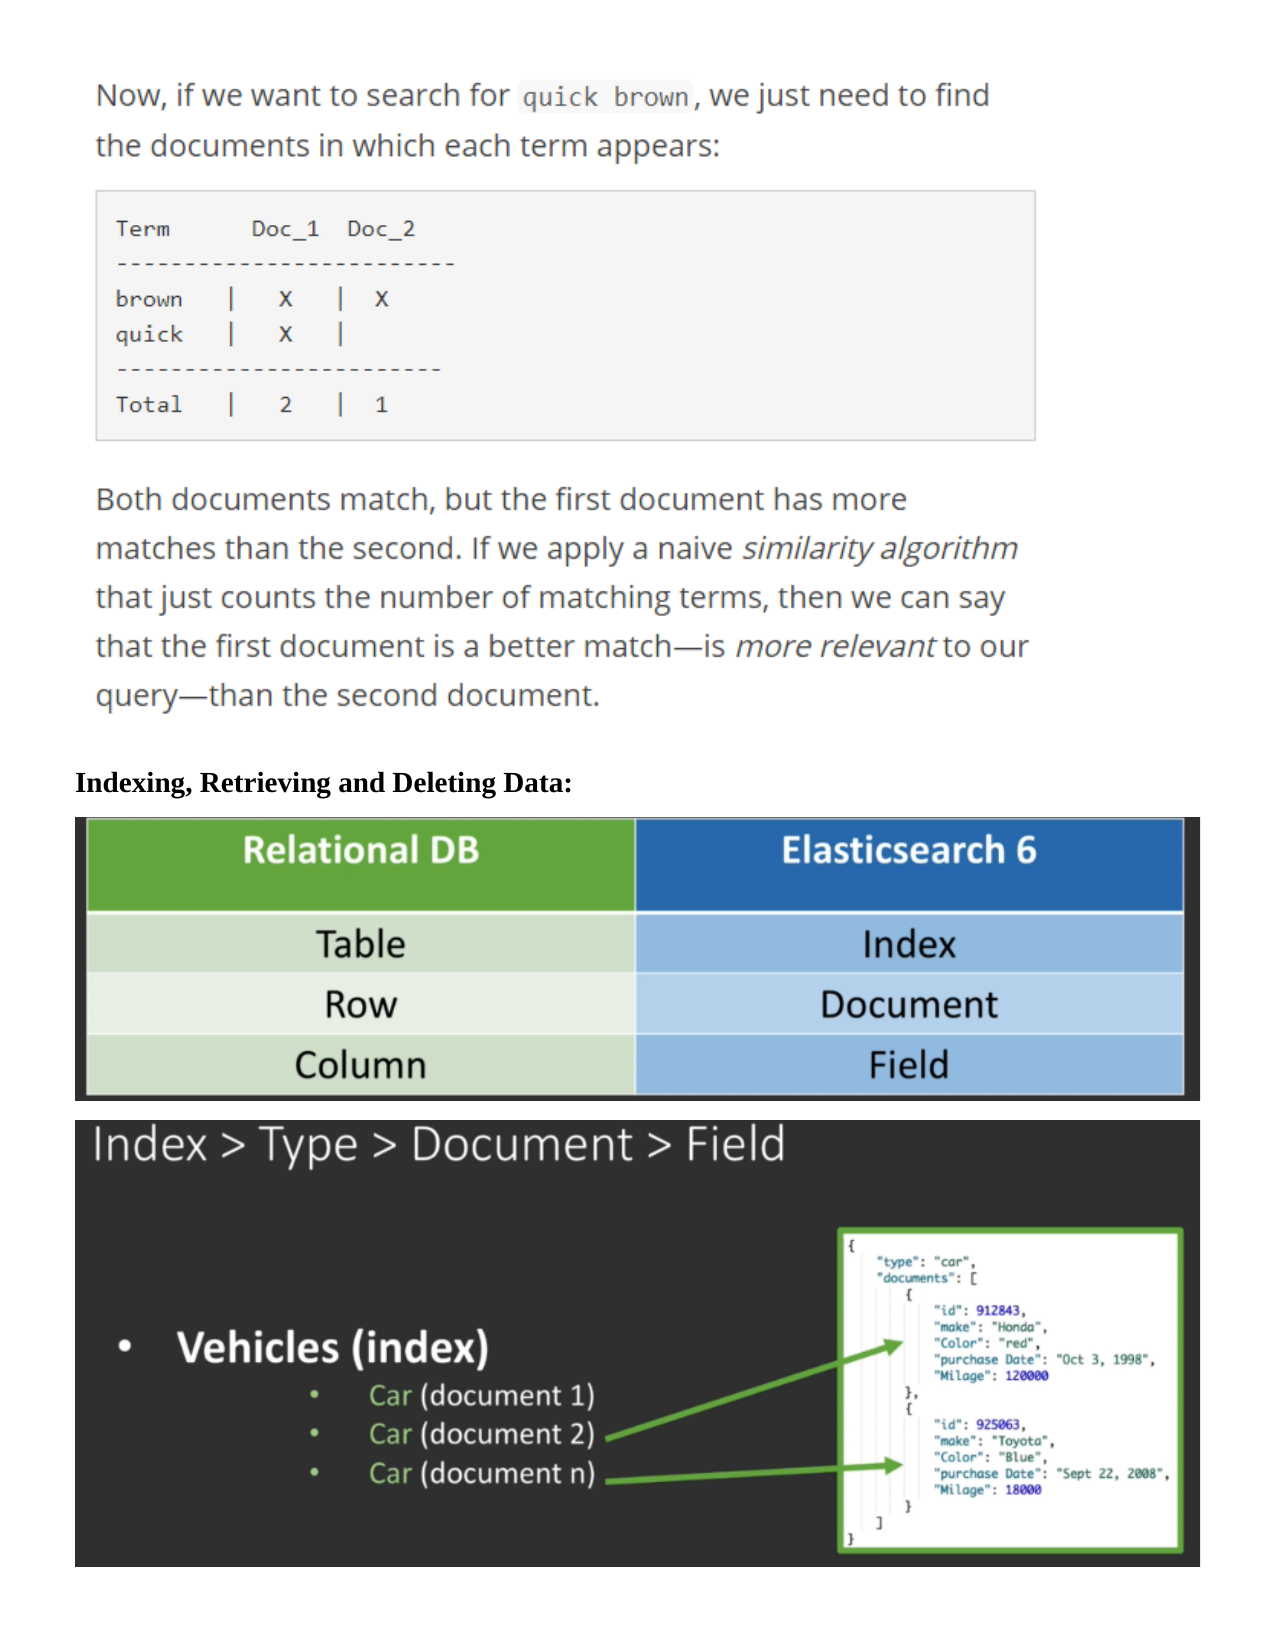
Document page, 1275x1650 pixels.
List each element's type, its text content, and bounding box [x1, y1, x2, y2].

picture [82, 75, 1053, 746]
picture [75, 1120, 1200, 1567]
picture [75, 817, 1200, 1101]
text Indexing, Retrieving and Deleting Data: [75, 765, 1200, 799]
